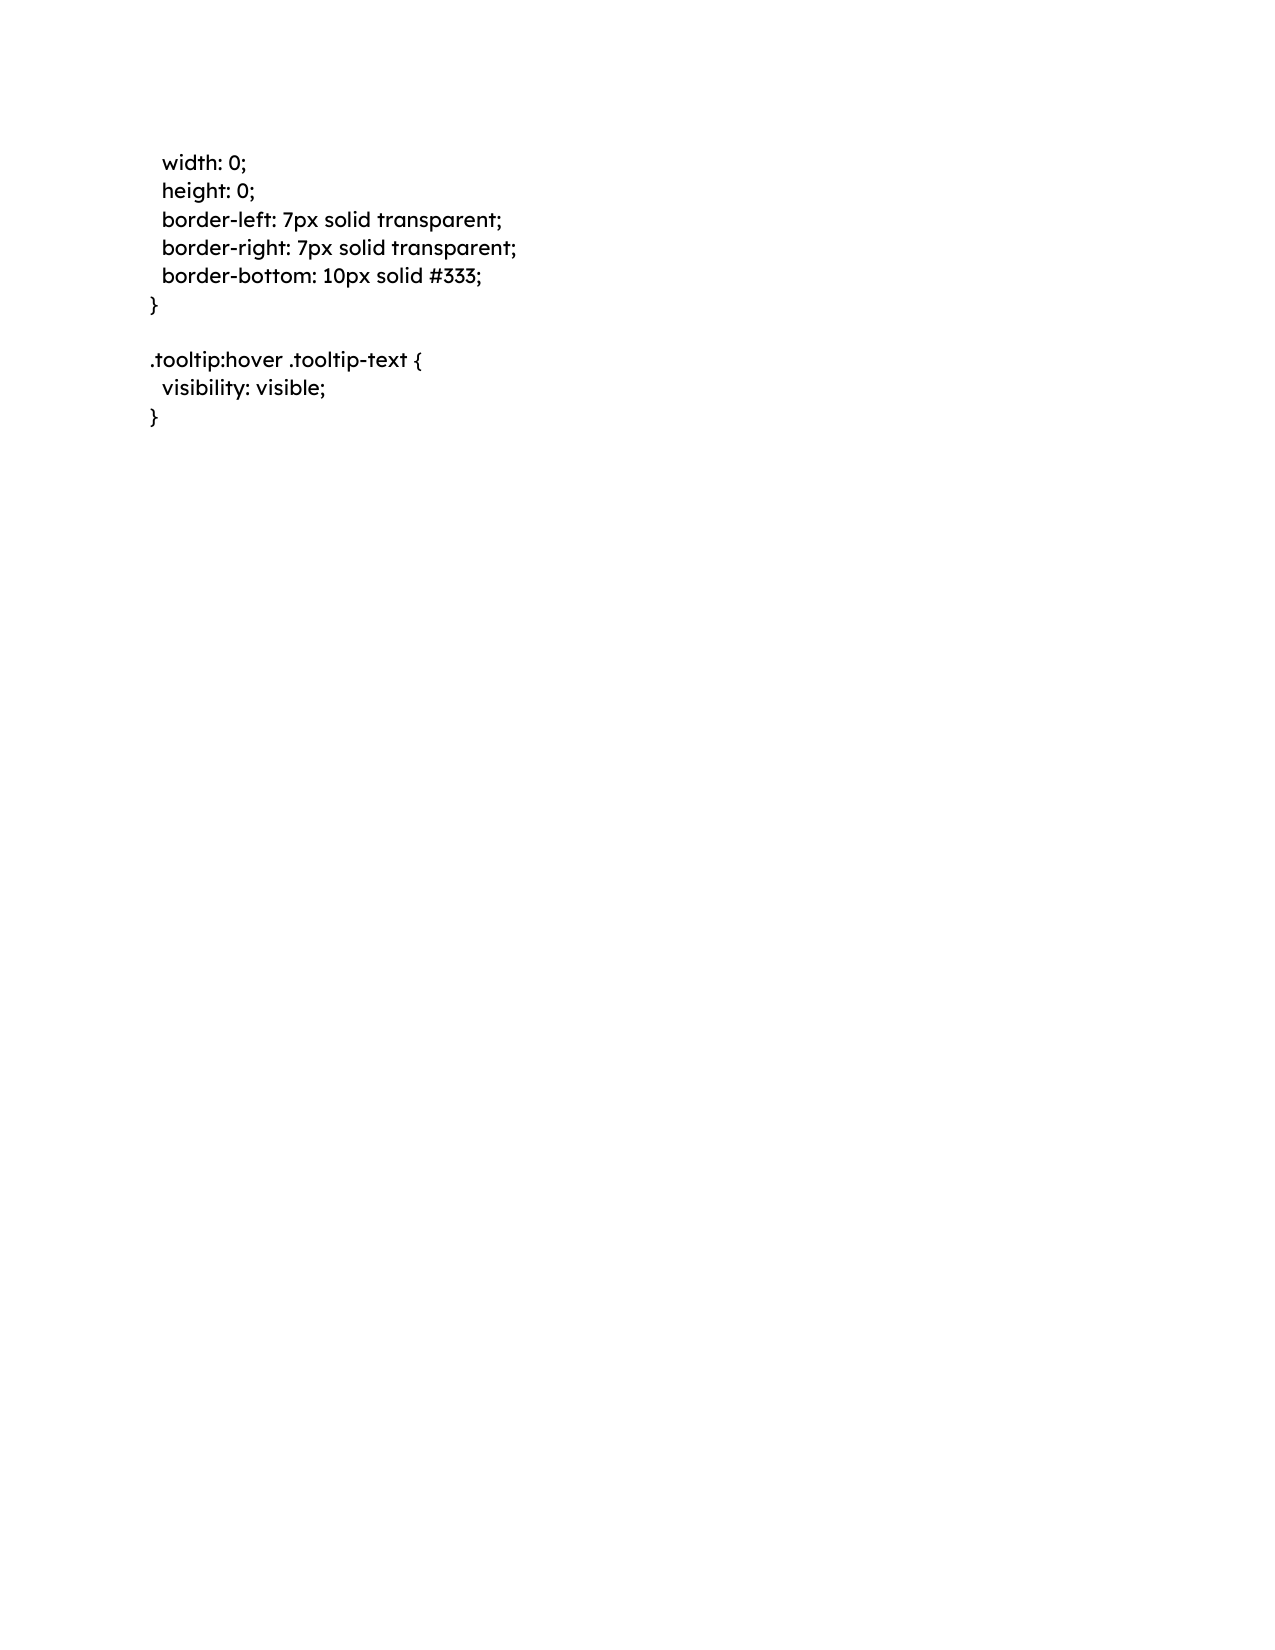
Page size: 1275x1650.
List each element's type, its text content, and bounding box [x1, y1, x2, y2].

text height: 0; [150, 178, 1125, 204]
text border-bottom: 10px solid #333; [150, 262, 1125, 288]
text .tooltip:hover .tooltip-text { [150, 347, 1125, 373]
text border-right: 7px solid transparent; [150, 234, 1125, 260]
text visibility: visible; [150, 375, 1125, 401]
text } [150, 403, 1125, 429]
text } [150, 291, 1125, 317]
text width: 0; [150, 150, 1125, 176]
text border-left: 7px solid transparent; [150, 206, 1125, 232]
